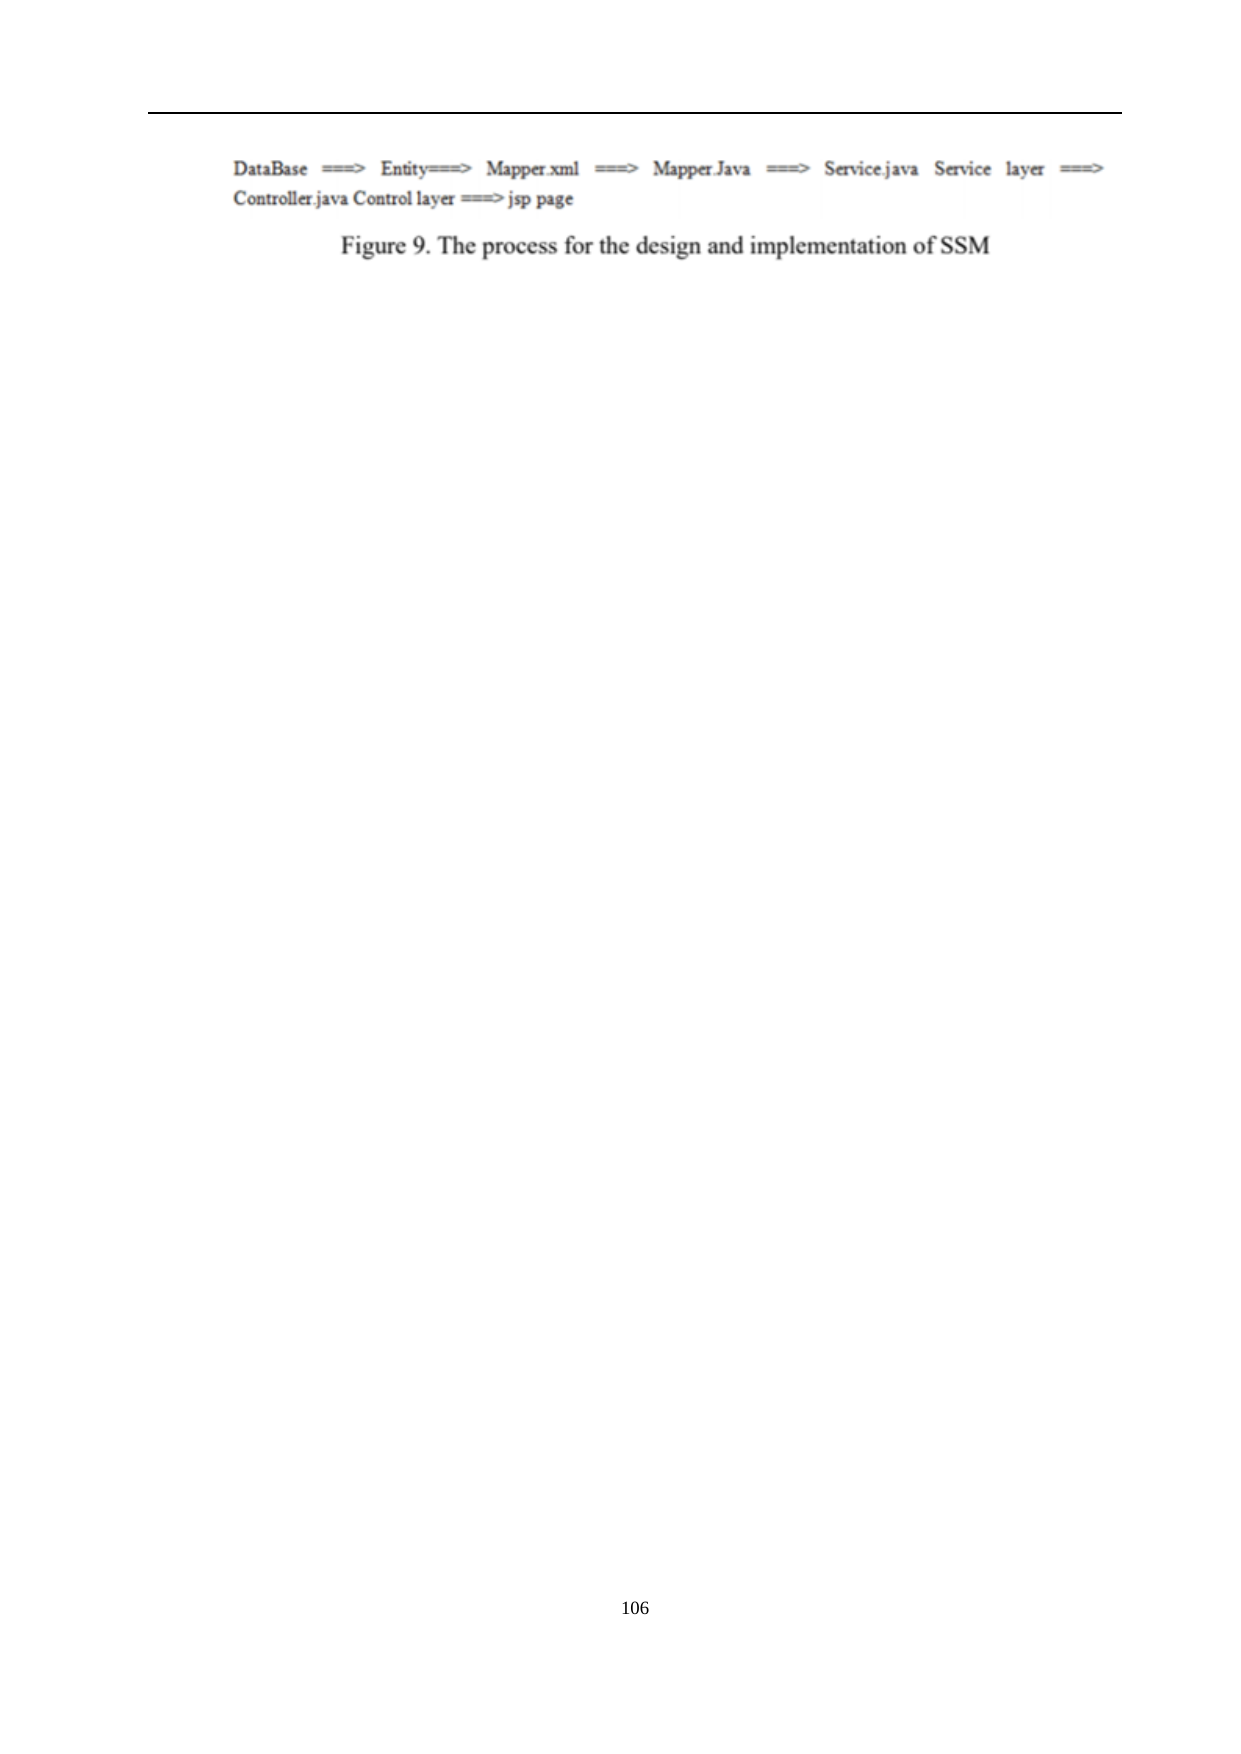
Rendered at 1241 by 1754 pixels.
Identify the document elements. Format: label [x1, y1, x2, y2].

picture [185, 159, 1142, 280]
